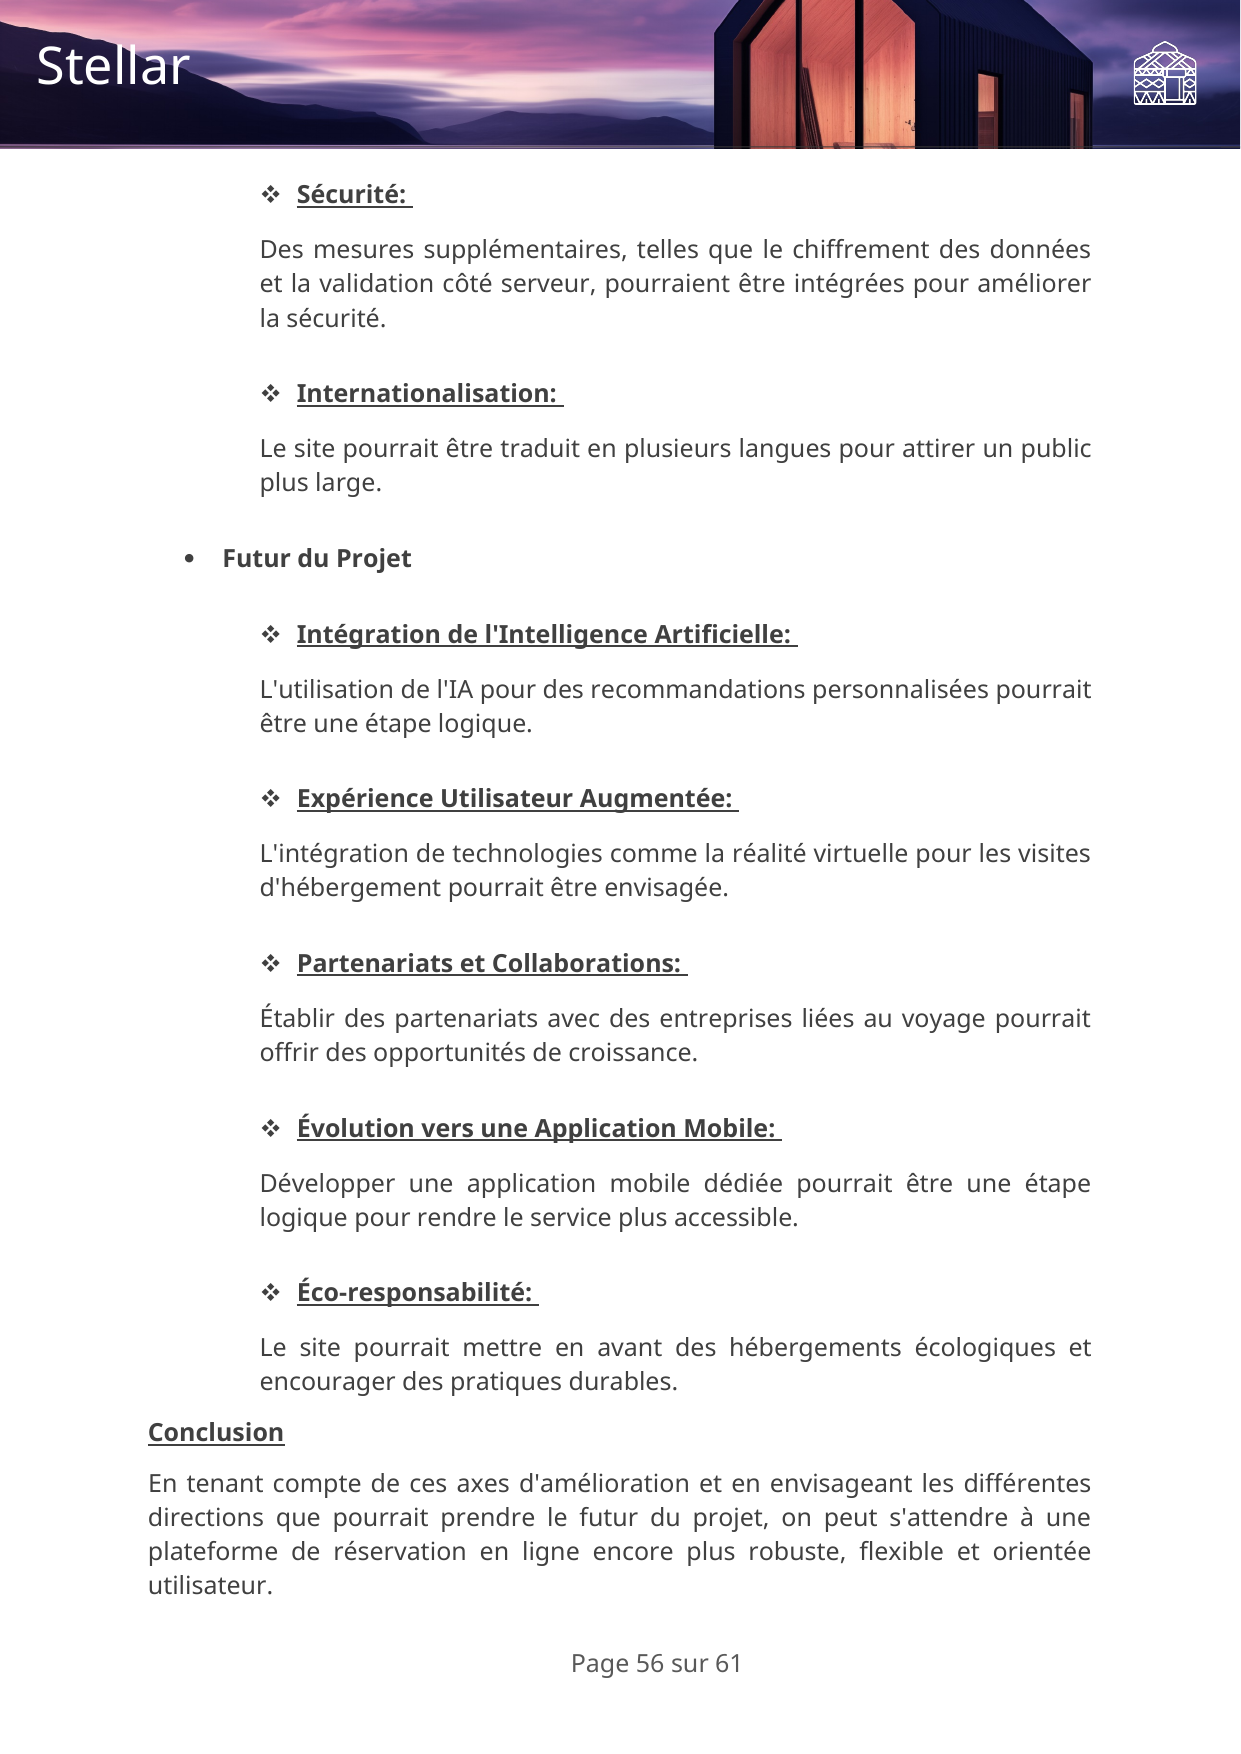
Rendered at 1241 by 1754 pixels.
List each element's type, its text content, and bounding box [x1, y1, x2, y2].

text L'intégration de technologies comme la réalité virtuelle pour les visites d'hébergement pourrait être envisagée. [259, 836, 1092, 904]
subtitle Expérience Utilisateur Augmentée: [259, 781, 1092, 815]
text Développer une application mobile dédiée pourrait être une étape logique pour rendre le service plus accessible. [259, 1165, 1092, 1233]
subtitle Futur du Projet [185, 541, 1092, 575]
subtitle Intégration de l'Intelligence Artificielle: [259, 616, 1092, 650]
text Des mesures supplémentaires, telles que le chiffrement des données et la validation côté serveur, pourraient être intégrées pour améliorer la sécurité. [259, 232, 1092, 334]
picture [0, 0, 1241, 146]
text L'utilisation de l'IA pour des recommandations personnalisées pourrait être une étape logique. [259, 671, 1092, 739]
text Le site pourrait être traduit en plusieurs langues pour attirer un public plus large. [259, 431, 1092, 499]
text Établir des partenariats avec des entreprises liées au voyage pourrait offrir des opportunités de croissance. [259, 1001, 1092, 1069]
subtitle Éco-responsabilité: [259, 1275, 1092, 1309]
text En tenant compte de ces axes d'amélioration et en envisageant les différentes directions que pourrait prendre le futur du projet, on peut s'attendre à une plateforme de réservation en ligne encore plus robuste, flexible et orientée utilisateur. [148, 1466, 1092, 1602]
subtitle Évolution vers une Application Mobile: [259, 1110, 1092, 1144]
subtitle Internationalisation: [259, 376, 1092, 410]
subtitle Sécurité: [259, 177, 1092, 211]
subtitle Partenariats et Collaborations: [259, 946, 1092, 980]
text Le site pourrait mettre en avant des hébergements écologiques et encourager des pratiques durables. [259, 1330, 1092, 1398]
text Conclusion [148, 1415, 1092, 1449]
